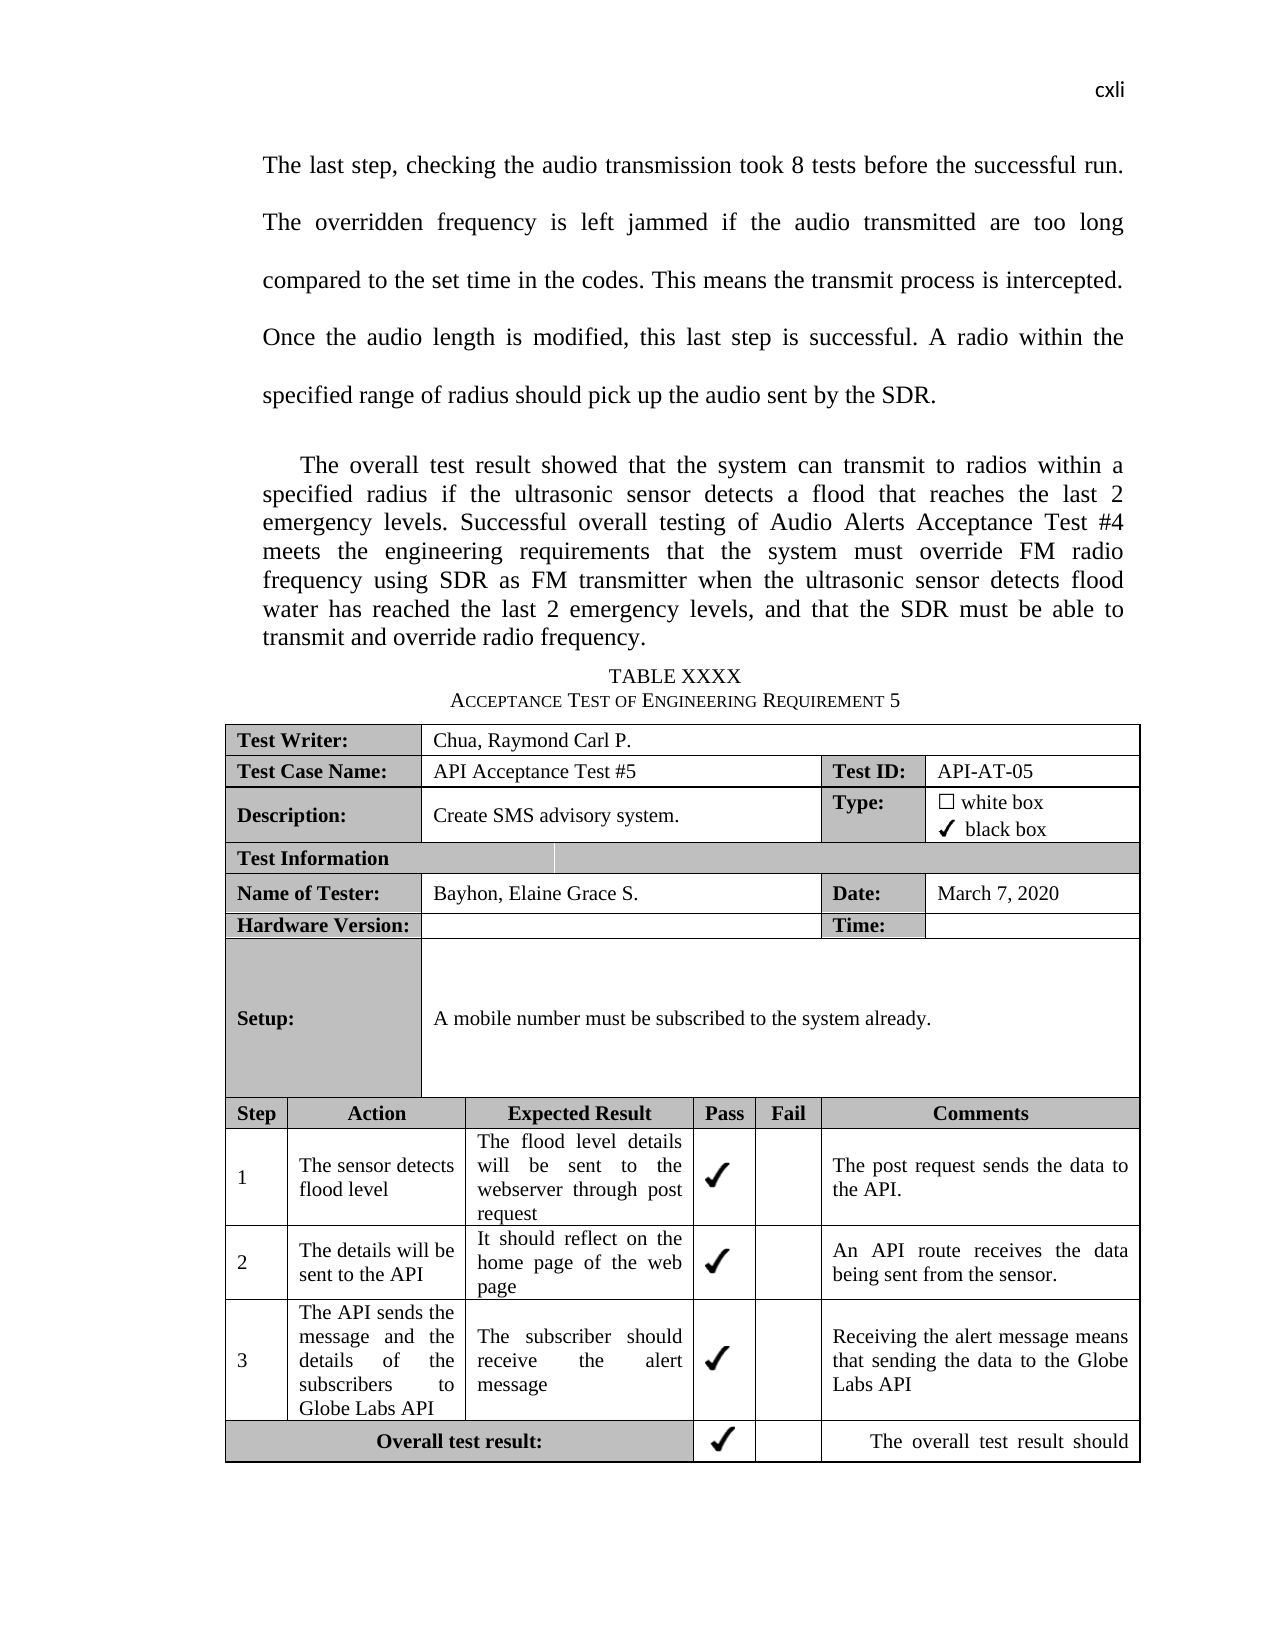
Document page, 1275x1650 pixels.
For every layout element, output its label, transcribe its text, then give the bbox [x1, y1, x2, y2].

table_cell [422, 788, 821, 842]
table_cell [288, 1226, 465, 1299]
picture [704, 1162, 730, 1188]
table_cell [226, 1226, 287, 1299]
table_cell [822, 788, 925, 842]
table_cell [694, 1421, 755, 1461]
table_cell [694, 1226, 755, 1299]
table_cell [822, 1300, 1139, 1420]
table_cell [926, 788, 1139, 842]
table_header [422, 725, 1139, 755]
picture [710, 1426, 735, 1452]
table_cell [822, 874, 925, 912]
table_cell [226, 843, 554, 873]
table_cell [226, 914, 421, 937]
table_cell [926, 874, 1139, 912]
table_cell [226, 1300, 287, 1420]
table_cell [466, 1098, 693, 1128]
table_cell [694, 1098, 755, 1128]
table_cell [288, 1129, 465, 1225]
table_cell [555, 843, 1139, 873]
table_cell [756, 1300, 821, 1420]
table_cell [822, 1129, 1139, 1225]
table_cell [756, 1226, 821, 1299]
text TABLE XXXX Acceptance Test of Engineering Requirement 5 [225, 664, 1125, 712]
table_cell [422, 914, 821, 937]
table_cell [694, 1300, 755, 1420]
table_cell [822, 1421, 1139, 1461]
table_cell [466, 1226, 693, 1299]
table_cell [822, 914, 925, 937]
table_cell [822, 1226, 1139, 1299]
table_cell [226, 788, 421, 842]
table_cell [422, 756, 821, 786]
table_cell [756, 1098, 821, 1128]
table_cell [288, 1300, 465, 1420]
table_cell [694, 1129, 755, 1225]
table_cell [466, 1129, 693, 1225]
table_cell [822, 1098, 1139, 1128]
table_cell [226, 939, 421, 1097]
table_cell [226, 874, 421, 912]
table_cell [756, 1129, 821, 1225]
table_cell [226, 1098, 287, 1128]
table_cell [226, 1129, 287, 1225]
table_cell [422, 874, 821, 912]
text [262, 150, 1125, 409]
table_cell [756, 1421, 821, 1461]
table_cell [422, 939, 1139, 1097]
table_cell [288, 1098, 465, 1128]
picture [704, 1248, 730, 1274]
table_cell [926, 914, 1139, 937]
picture [704, 1346, 730, 1371]
picture [938, 819, 955, 837]
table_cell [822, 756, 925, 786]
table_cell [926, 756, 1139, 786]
text The overall test result showed that the system can transmit to radios within a specified radius if the ultrasonic sensor detects a flood that reaches the last 2 emergency levels. Successful overall testing of Audio Alerts Acceptance Test #4 meets the engineering requirements that the system must override FM radio frequency using SDR as FM transmitter when the ultrasonic sensor detects flood water has reached the last 2 emergency levels, and that the SDR must be able to transmit and override radio frequency. [262, 450, 1125, 651]
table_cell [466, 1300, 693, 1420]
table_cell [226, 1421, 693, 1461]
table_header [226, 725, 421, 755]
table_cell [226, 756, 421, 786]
